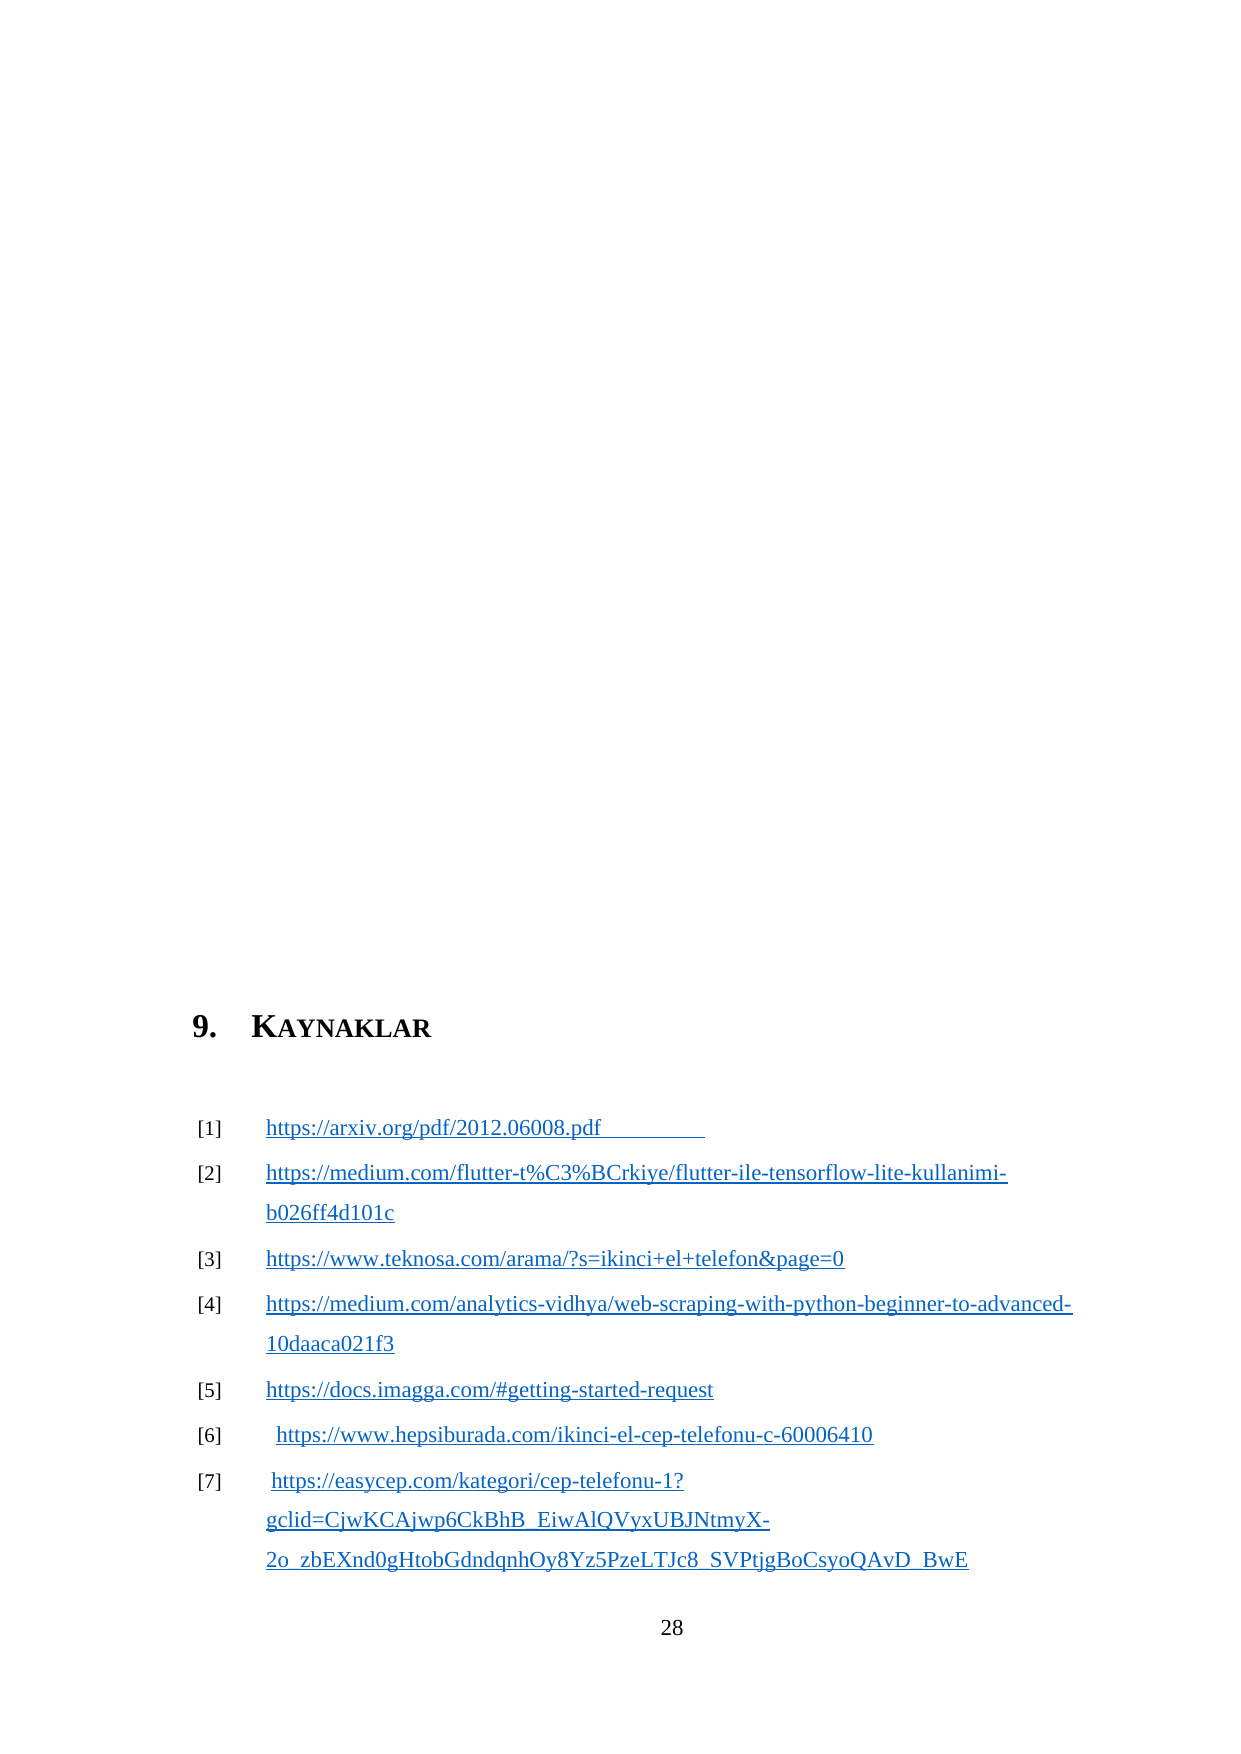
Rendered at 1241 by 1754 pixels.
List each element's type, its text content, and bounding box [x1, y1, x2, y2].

text [4] https://medium.com/analytics-vidhya/web-scraping-with-python-beginner-to-advanced-10daaca021f3 [192, 1290, 1092, 1356]
text [5] https://docs.imagga.com/#getting-started-request [192, 1376, 1092, 1402]
text [6] https://www.hepsiburada.com/ikinci-el-cep-telefonu-c-60006410 [192, 1421, 1092, 1448]
text [3] https://www.teknosa.com/arama/?s=ikinci+el+telefon&page=0 [192, 1245, 1092, 1271]
list Kaynaklar [192, 1006, 1092, 1044]
text [7] https://easycep.com/kategori/cep-telefonu-1?gclid=CjwKCAjwp6CkBhB_EiwAlQVyxUBJNtmyX-2o_zbEXnd0gHtobGdndqnhOy8Yz5PzeLTJc8_SVPtjgBoCsyoQAvD_BwE [192, 1467, 1092, 1572]
text [2] https://medium.com/flutter-t%C3%BCrkiye/flutter-ile-tensorflow-lite-kullanimi-b026ff4d101c [192, 1159, 1092, 1225]
text [1] https://arxiv.org/pdf/2012.06008.pdf [192, 1114, 1092, 1140]
